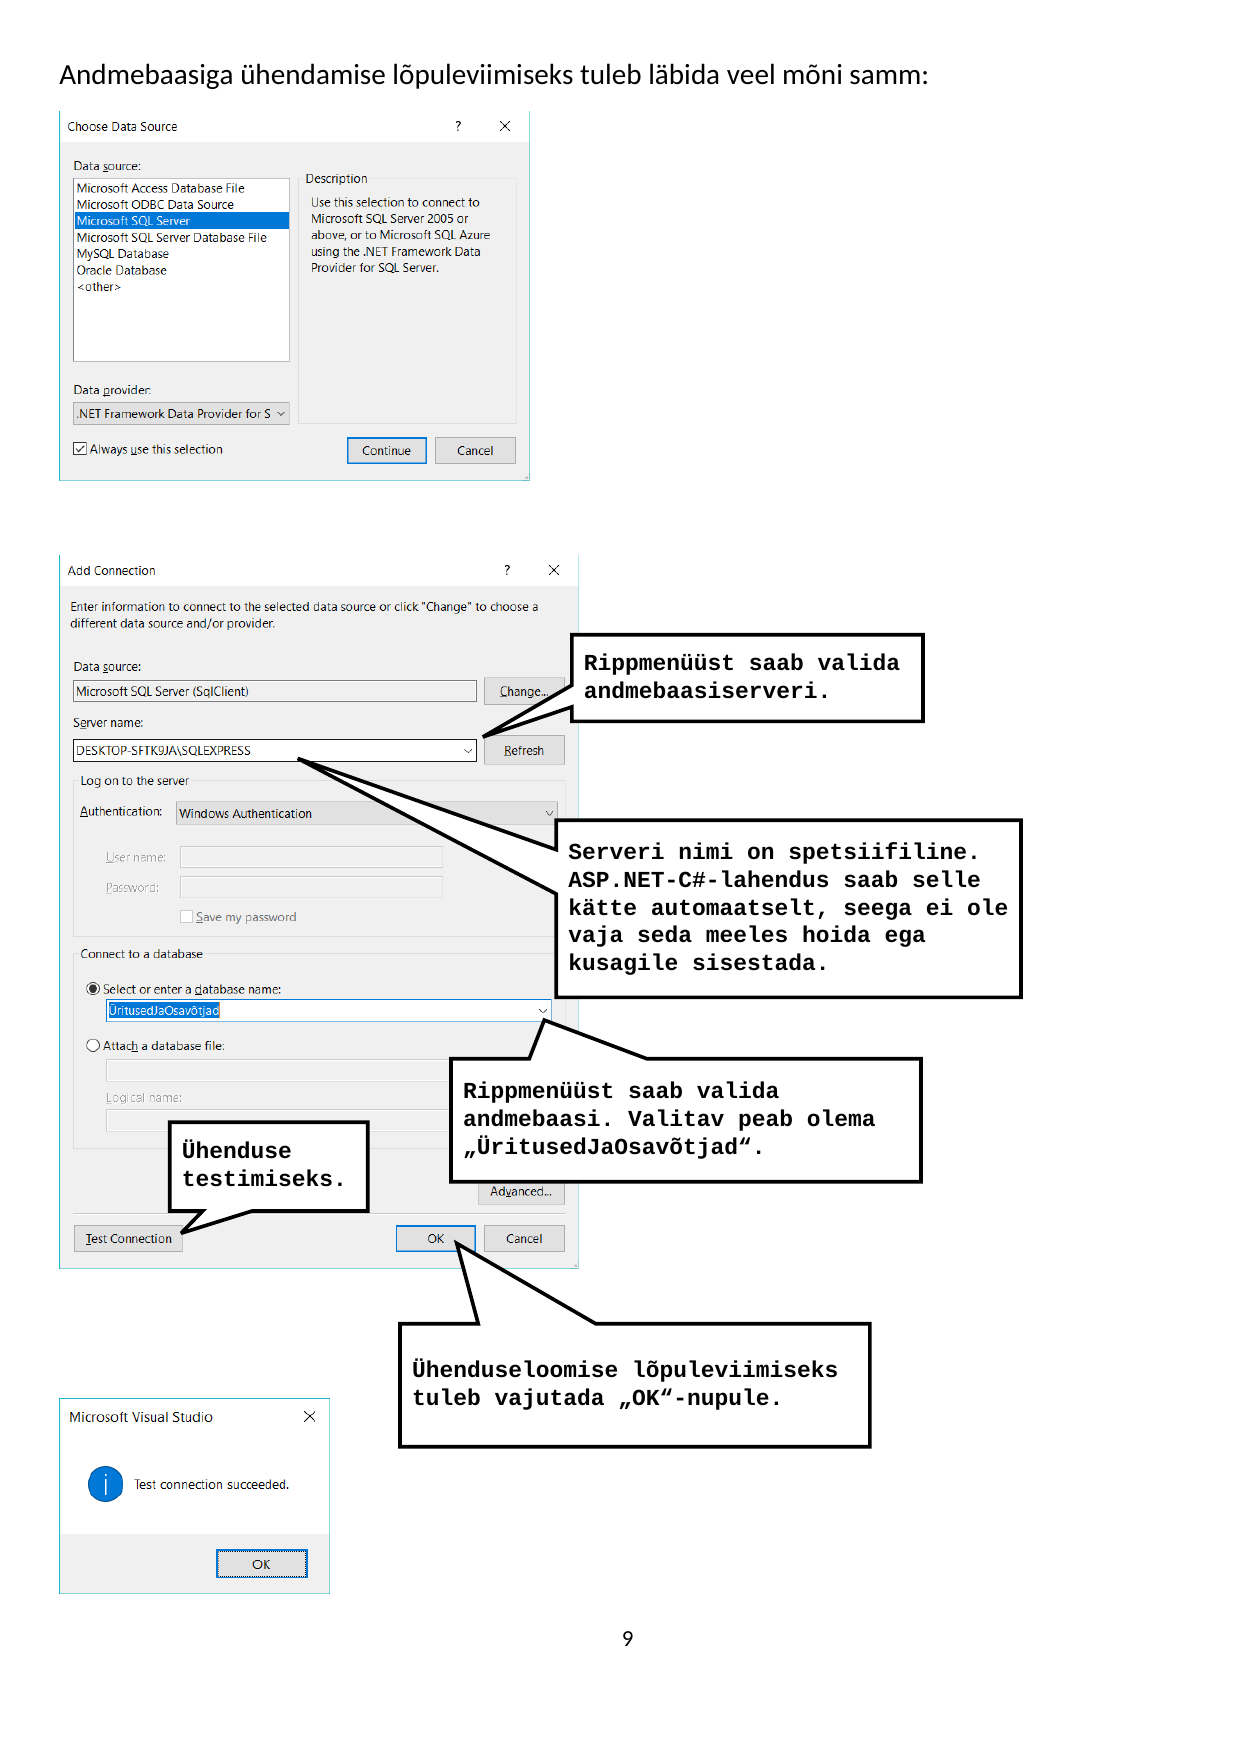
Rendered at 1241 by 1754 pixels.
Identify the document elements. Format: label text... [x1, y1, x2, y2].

text Andmebaasiga ühendamise lõpuleviimiseks tuleb läbida veel mõni samm: [59, 56, 1196, 91]
picture [59, 555, 579, 1269]
picture [59, 1398, 330, 1594]
picture [59, 111, 530, 481]
